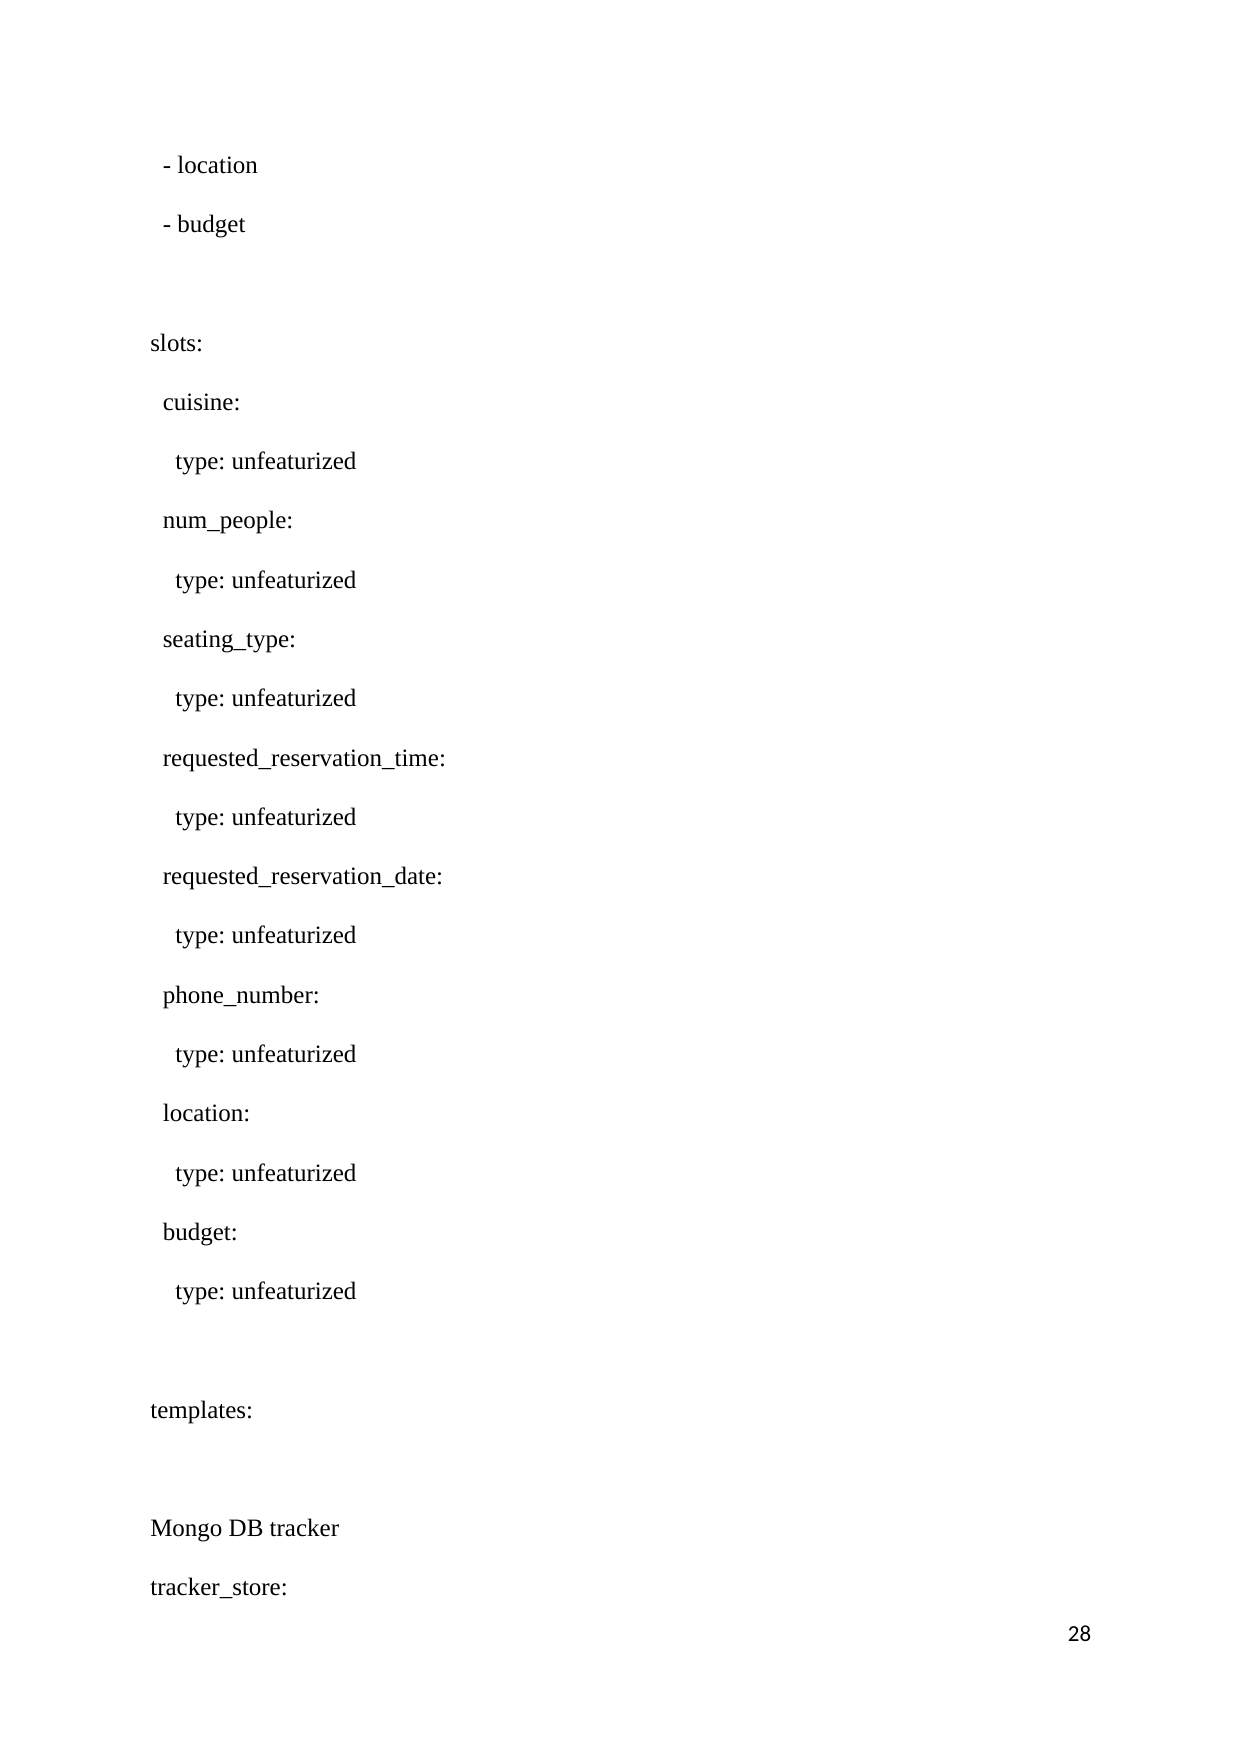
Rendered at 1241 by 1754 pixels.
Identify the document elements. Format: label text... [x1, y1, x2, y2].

text type: unfeaturized [150, 1158, 1126, 1186]
text type: unfeaturized [150, 921, 1126, 949]
text - location [150, 150, 1126, 179]
text type: unfeaturized [150, 802, 1126, 831]
text slots: [150, 328, 1126, 357]
text location: [150, 1098, 1126, 1127]
text cuisine: [150, 387, 1126, 416]
text type: unfeaturized [150, 1039, 1126, 1068]
text seating_type: [150, 624, 1126, 653]
text templates: [150, 1395, 1126, 1423]
text budget: [150, 1217, 1126, 1246]
text type: unfeaturized [150, 446, 1126, 475]
text phone_number: [150, 980, 1126, 1008]
text requested_reservation_time: [150, 743, 1126, 771]
text type: unfeaturized [150, 1276, 1126, 1305]
text type: unfeaturized [150, 565, 1126, 594]
text Mongo DB tracker [150, 1513, 1126, 1542]
text tracker_store: [150, 1572, 556, 1601]
text - budget [150, 209, 1126, 238]
text type: unfeaturized [150, 683, 1126, 712]
text num_people: [150, 506, 1126, 534]
text requested_reservation_date: [150, 861, 1126, 890]
